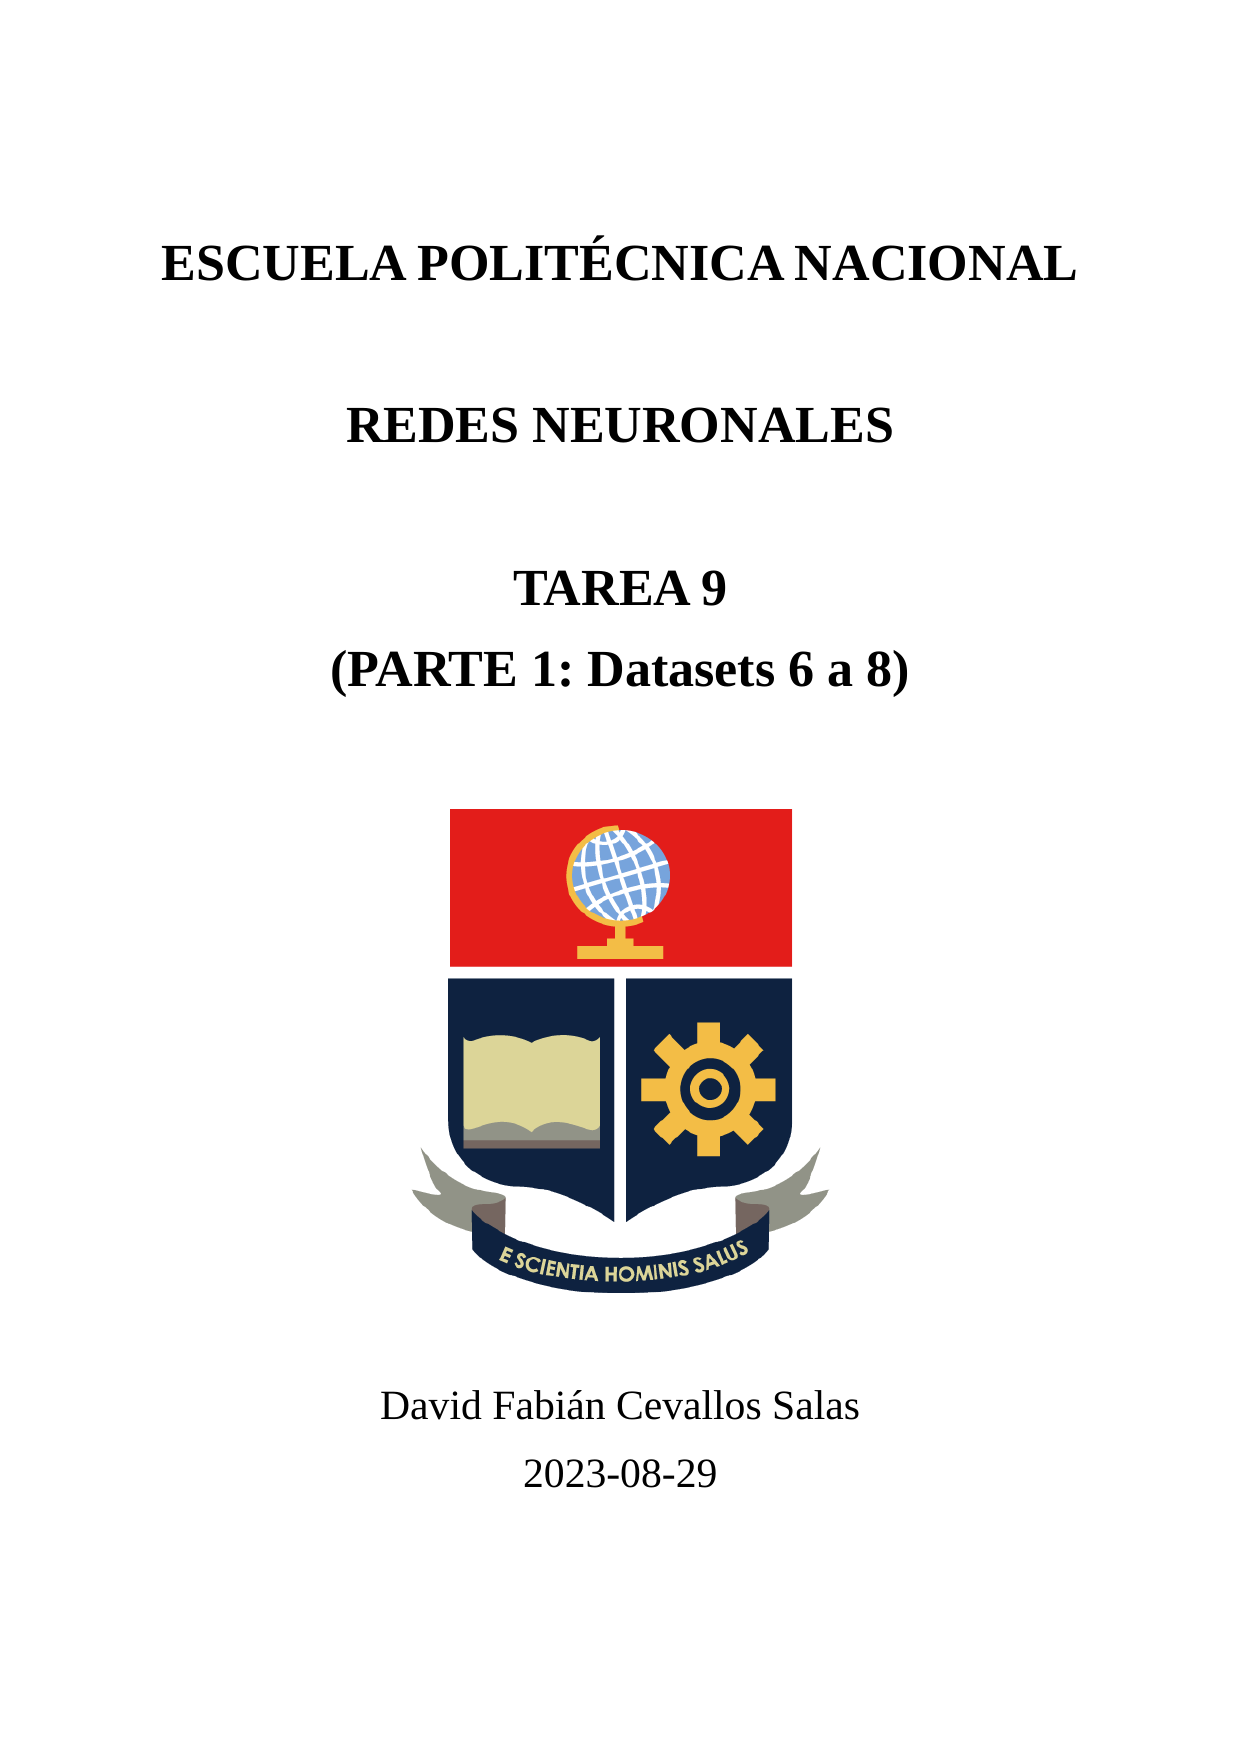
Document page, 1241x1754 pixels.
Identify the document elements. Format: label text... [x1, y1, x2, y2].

text TAREA 9 [150, 557, 1090, 617]
text (PARTE 1: Datasets 6 a 8) [150, 638, 1090, 698]
text REDES NEURONALES [150, 394, 1090, 454]
text 2023-08-29 [150, 1448, 1090, 1496]
picture [378, 809, 862, 1293]
text David Fabián Cevallos Salas [150, 1380, 1090, 1428]
text ESCUELA POLITÉCNICA NACIONAL [150, 231, 1090, 291]
